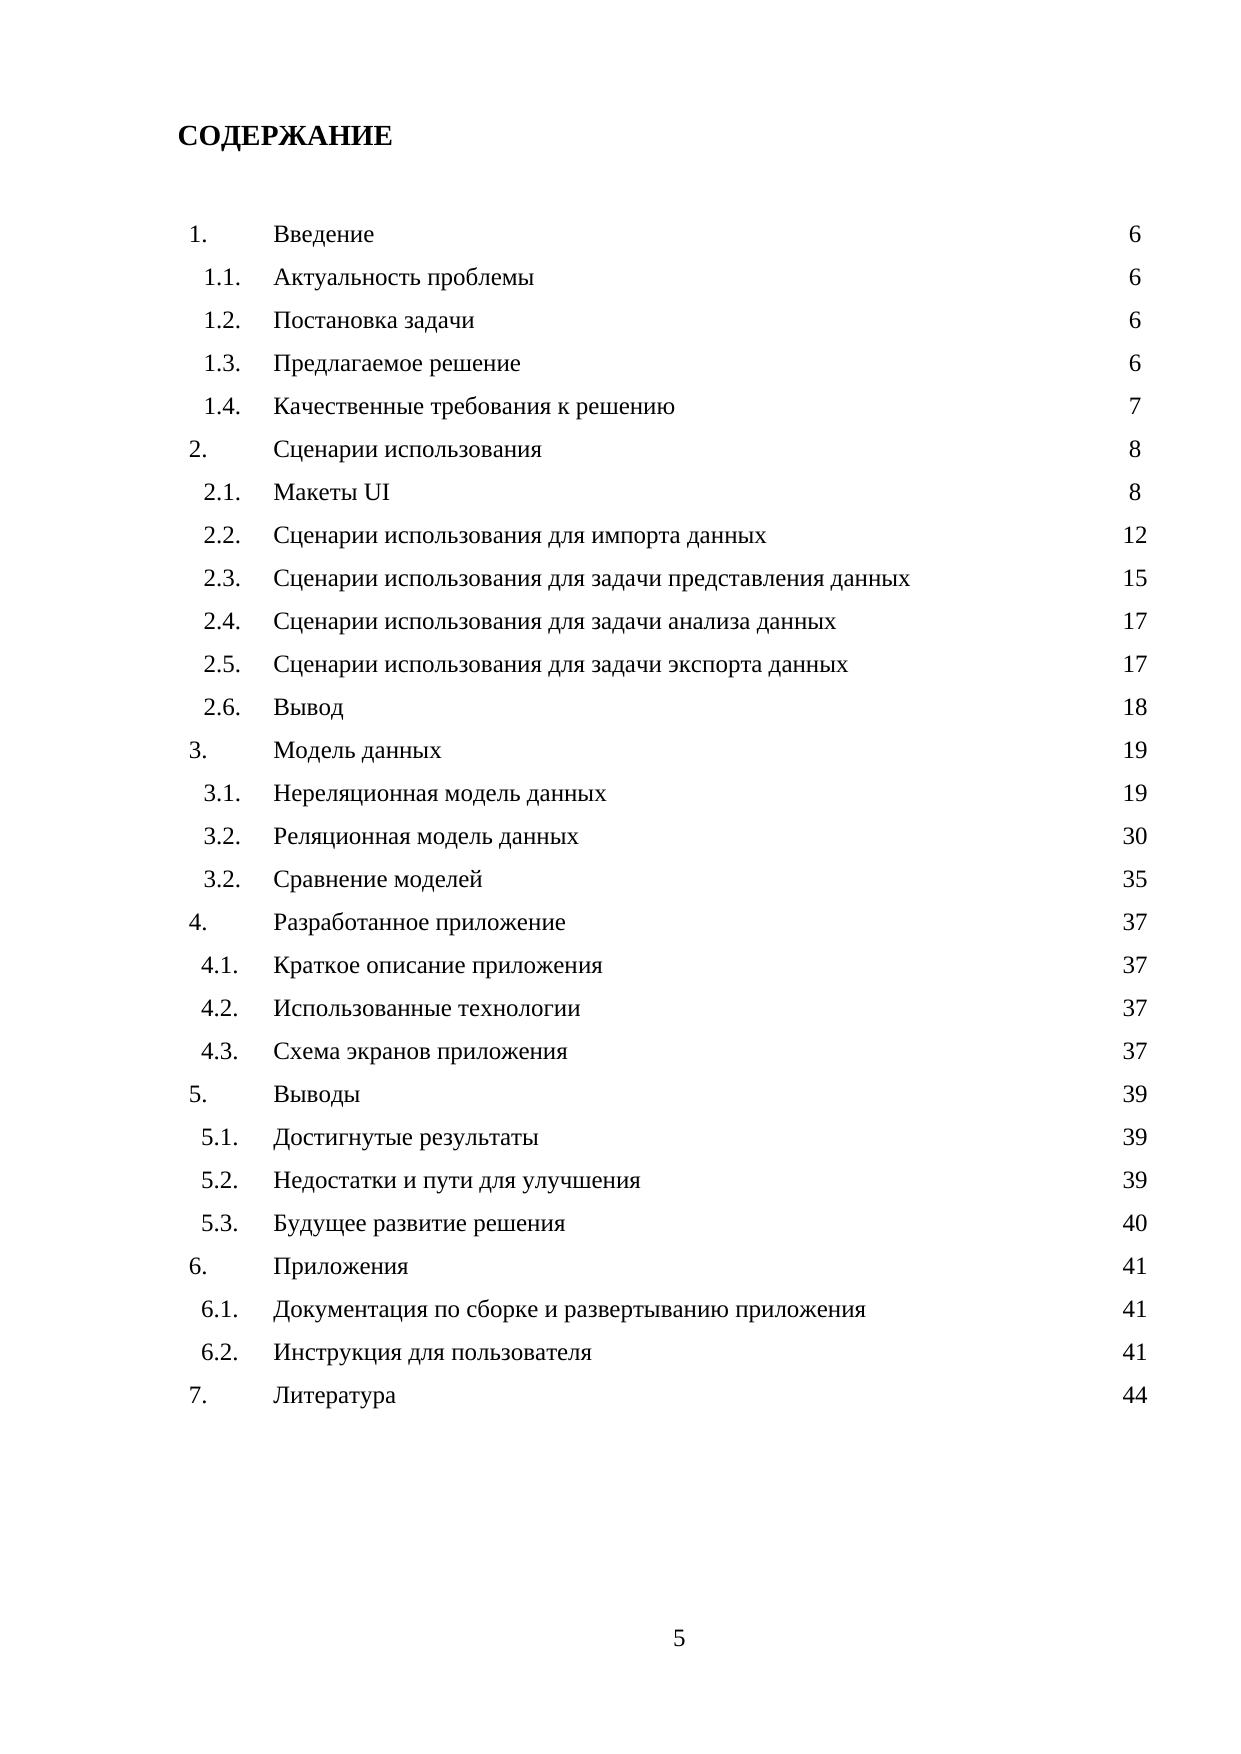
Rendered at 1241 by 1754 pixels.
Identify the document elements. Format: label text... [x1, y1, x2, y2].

table_cell Выводы [262, 1079, 1088, 1122]
table_cell 7 [1088, 391, 1181, 434]
table_cell 12 [1088, 520, 1181, 563]
table_cell Достигнутые результаты [262, 1122, 1088, 1165]
table_cell 3.1. [177, 778, 262, 821]
table_cell 5.3. [177, 1208, 262, 1251]
table_cell Сценарии использования для задачи анализа данных [262, 606, 1088, 649]
table_cell Качественные требования к решению [262, 391, 1088, 434]
table_cell 5. [177, 1079, 262, 1122]
table_cell 41 [1088, 1337, 1181, 1380]
table_cell 8 [1088, 434, 1181, 477]
table_cell 19 [1088, 778, 1181, 821]
table_cell 6 [1088, 348, 1181, 391]
table_cell 5.2. [177, 1165, 262, 1208]
table_cell 2.5. [177, 649, 262, 692]
table_cell Инструкция для пользователя [262, 1337, 1088, 1380]
table_cell Приложения [262, 1251, 1088, 1294]
table_cell Сценарии использования [262, 434, 1088, 477]
table_cell 2.6. [177, 692, 262, 735]
table_cell Краткое описание приложения [262, 950, 1088, 993]
table_cell Вывод [262, 692, 1088, 735]
table_header 6 [1088, 219, 1181, 262]
table_cell 2.2. [177, 520, 262, 563]
table_cell 3.2. [177, 821, 262, 864]
table_cell Документация по сборке и развертыванию приложения [262, 1294, 1088, 1337]
table_cell 3.2. [177, 864, 262, 907]
table_cell 1.4. [177, 391, 262, 434]
table_cell 41 [1088, 1251, 1181, 1294]
table_cell 4.2. [177, 993, 262, 1036]
table_cell 40 [1088, 1208, 1181, 1251]
table_cell Сценарии использования для импорта данных [262, 520, 1088, 563]
table_cell Реляционная модель данных [262, 821, 1088, 864]
table_cell Нереляционная модель данных [262, 778, 1088, 821]
table_cell Разработанное приложение [262, 907, 1088, 950]
text содержание [177, 118, 1181, 152]
table_cell 2.1. [177, 477, 262, 520]
table_cell Актуальность проблемы [262, 262, 1088, 305]
table_cell 44 [1088, 1380, 1181, 1423]
table_cell 18 [1088, 692, 1181, 735]
table_cell Сценарии использования для задачи экспорта данных [262, 649, 1088, 692]
table_cell 2. [177, 434, 262, 477]
table_cell 6 [1088, 262, 1181, 305]
table_cell 7. [177, 1380, 262, 1423]
table_cell 6. [177, 1251, 262, 1294]
table_cell 8 [1088, 477, 1181, 520]
table_cell 41 [1088, 1294, 1181, 1337]
table_cell 5.1. [177, 1122, 262, 1165]
table_cell 39 [1088, 1165, 1181, 1208]
table_cell Предлагаемое решение [262, 348, 1088, 391]
table_cell Схема экранов приложения [262, 1036, 1088, 1079]
table_cell 37 [1088, 993, 1181, 1036]
table_cell Сценарии использования для задачи представления данных [262, 563, 1088, 606]
table_cell 17 [1088, 649, 1181, 692]
table_cell 6.2. [177, 1337, 262, 1380]
table_cell 6.1. [177, 1294, 262, 1337]
table_cell Будущее развитие решения [262, 1208, 1088, 1251]
table_cell 17 [1088, 606, 1181, 649]
table_cell 1.3. [177, 348, 262, 391]
table_cell 4.1. [177, 950, 262, 993]
table_cell 2.3. [177, 563, 262, 606]
table_cell 4. [177, 907, 262, 950]
table_cell 37 [1088, 1036, 1181, 1079]
table_cell 39 [1088, 1122, 1181, 1165]
table_cell Макеты UI [262, 477, 1088, 520]
table_cell 1.1. [177, 262, 262, 305]
table_cell 37 [1088, 907, 1181, 950]
table_cell 6 [1088, 305, 1181, 348]
table_header 1. [177, 219, 262, 262]
table_cell 15 [1088, 563, 1181, 606]
table_cell 39 [1088, 1079, 1181, 1122]
table_cell 19 [1088, 735, 1181, 778]
table_cell 3. [177, 735, 262, 778]
table_cell Литература [262, 1380, 1088, 1423]
table_cell Использованные технологии [262, 993, 1088, 1036]
table_cell 1.2. [177, 305, 262, 348]
table_cell 4.3. [177, 1036, 262, 1079]
table_cell Модель данных [262, 735, 1088, 778]
table_cell Сравнение моделей [262, 864, 1088, 907]
table_cell 30 [1088, 821, 1181, 864]
table_header Введение [262, 219, 1088, 262]
table_cell 2.4. [177, 606, 262, 649]
table_cell 35 [1088, 864, 1181, 907]
table_cell Постановка задачи [262, 305, 1088, 348]
table_cell Недостатки и пути для улучшения [262, 1165, 1088, 1208]
table_cell 37 [1088, 950, 1181, 993]
